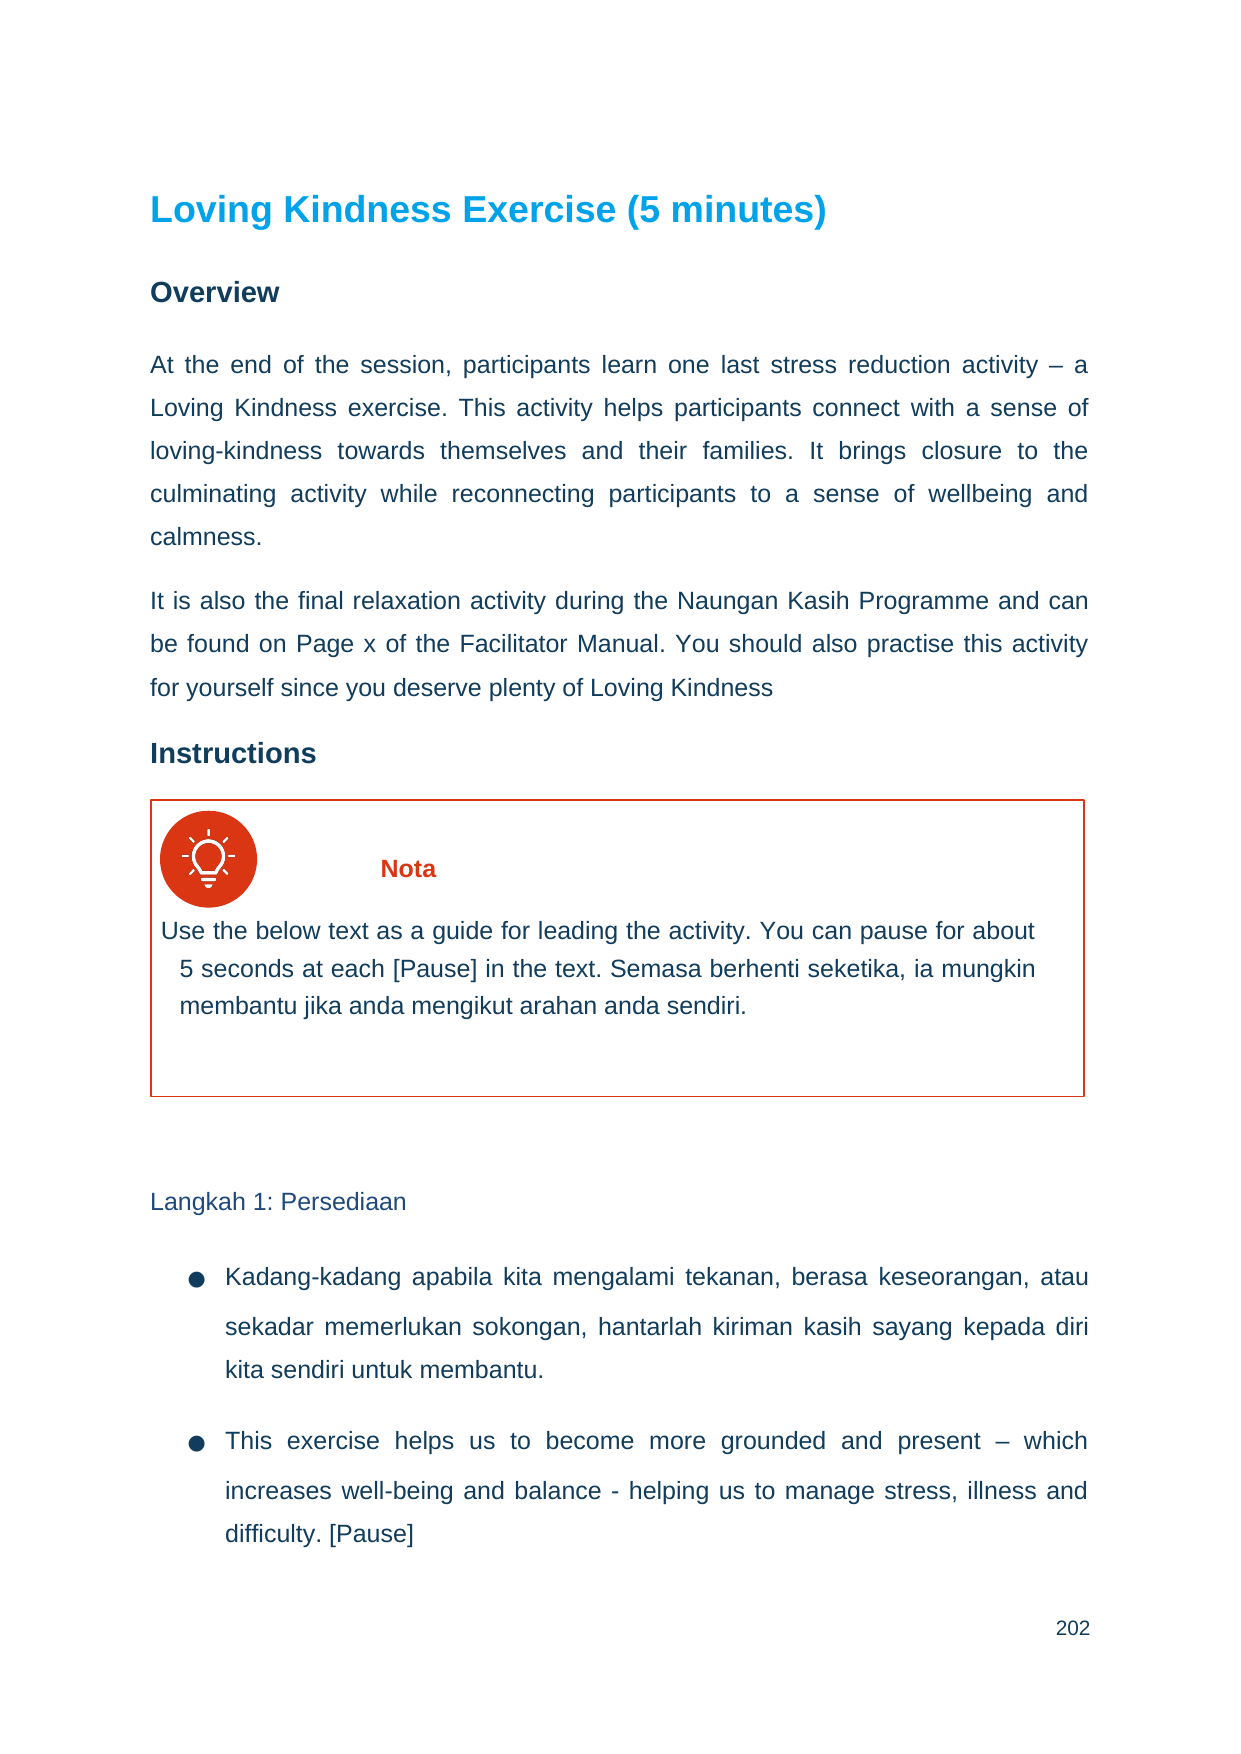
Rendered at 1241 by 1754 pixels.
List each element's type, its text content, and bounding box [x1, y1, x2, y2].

subtitle Instructions [150, 737, 1090, 770]
subtitle Langkah 1: Persediaan [150, 1187, 1090, 1215]
subtitle Overview [150, 274, 1090, 308]
list This exercise helps us to become more grounded and present – which increases well-being and balance - helping us to manage stress, illness and difficulty. [Pause] [187, 1419, 1090, 1548]
text It is also the final relaxation activity during the Naungan Kasih Programme and can be found on Page x of the Facilitator Manual. You should also practise this activity for yourself since you deserve plenty of Loving Kindness [150, 586, 1090, 701]
subtitle Loving Kindness Exercise (5 minutes) [150, 187, 1090, 231]
list Kadang-kadang apabila kita mengalami tekanan, berasa keseorangan, atau sekadar memerlukan sokongan, hantarlah kiriman kasih sayang kepada diri kita sendiri untuk membantu. [187, 1255, 1090, 1384]
picture [176, 826, 241, 892]
text At the end of the session, participants learn one last stress reduction activity – a Loving Kindness exercise. This activity helps participants connect with a sense of loving-kindness towards themselves and their families. It brings closure to the culminating activity while reconnecting participants to a sense of wellbeing and calmness. [150, 350, 1090, 551]
